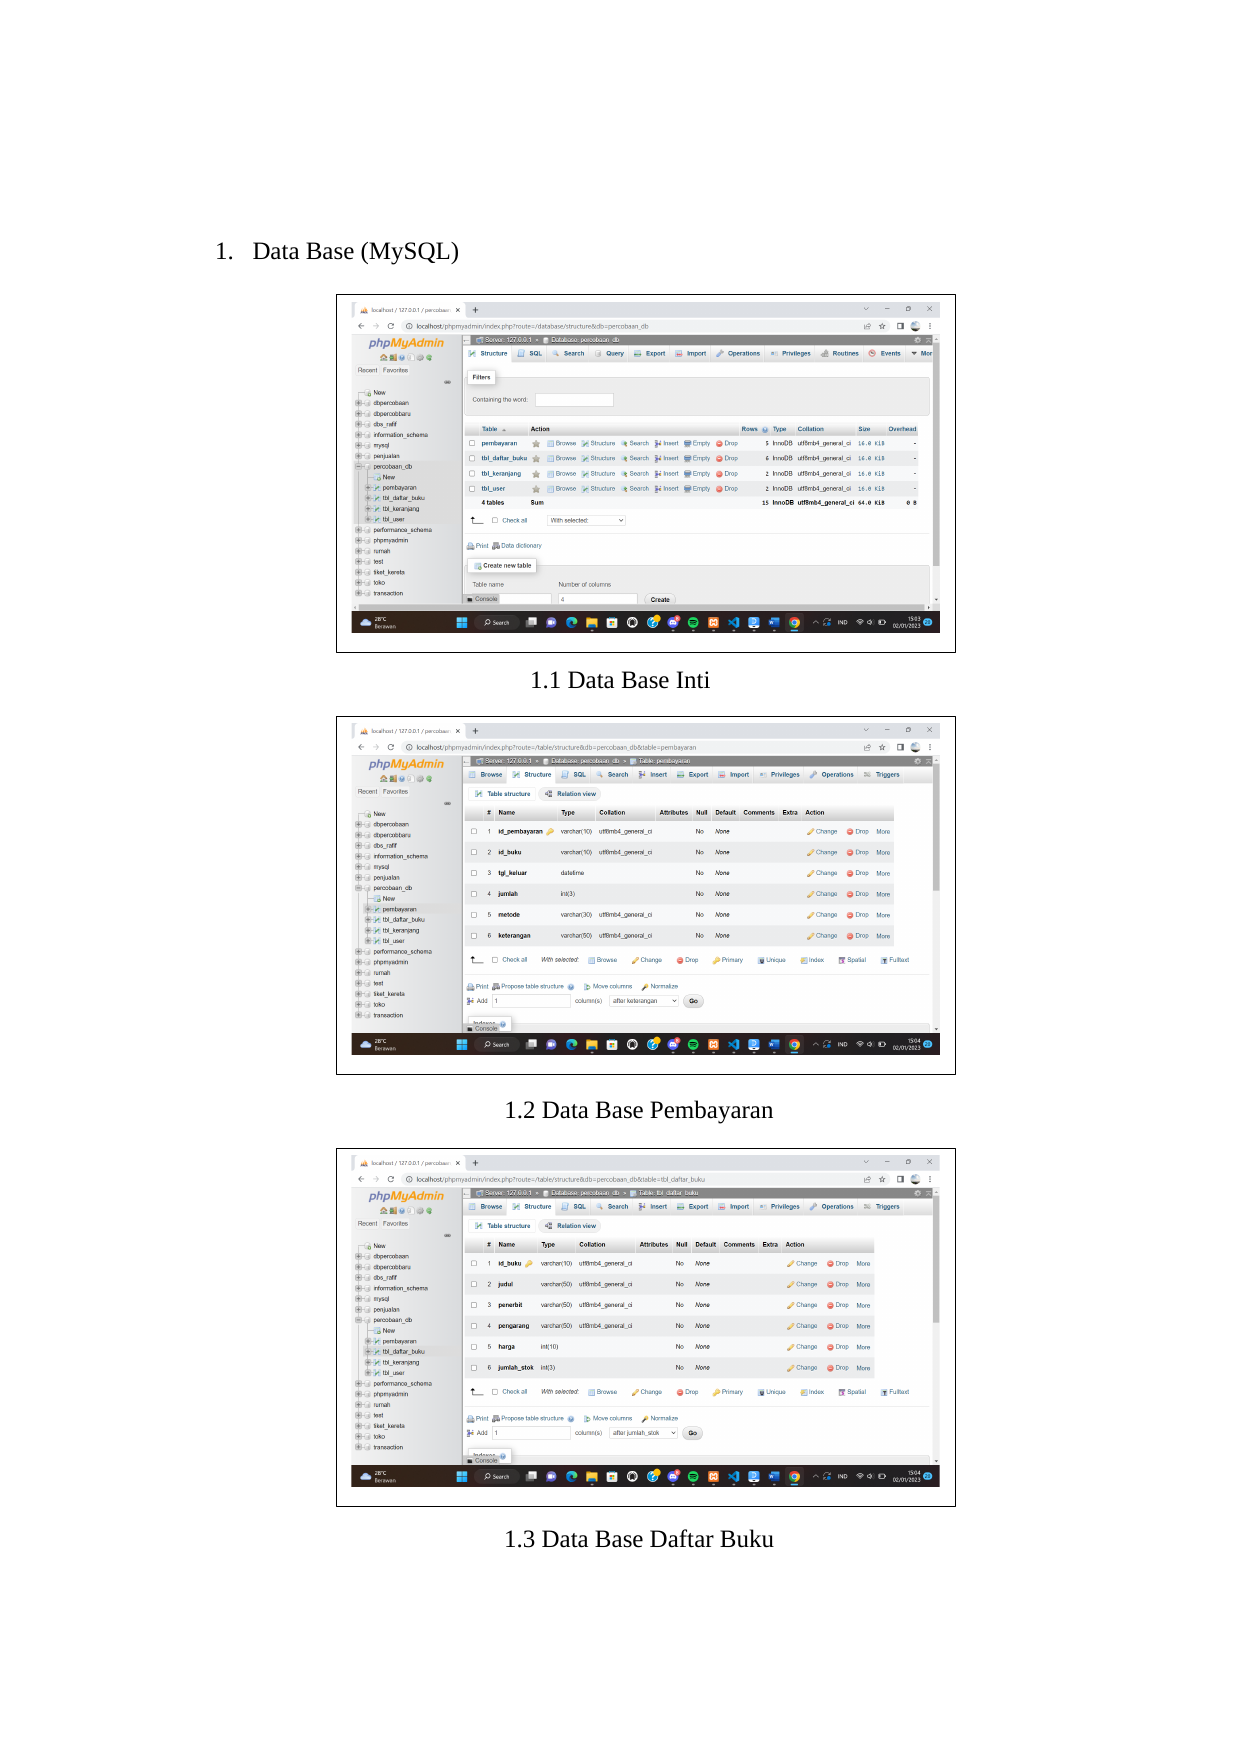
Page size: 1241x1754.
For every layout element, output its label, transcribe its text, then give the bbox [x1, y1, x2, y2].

text 1.1 Data Base Inti [177, 666, 1063, 694]
picture [351, 302, 940, 633]
picture [351, 723, 940, 1055]
list Data Base (MySQL) [215, 236, 1063, 265]
list Data Base Daftar Buku [215, 1524, 1063, 1553]
list Data Base Pembayaran [215, 1095, 1063, 1124]
picture [351, 1155, 940, 1487]
